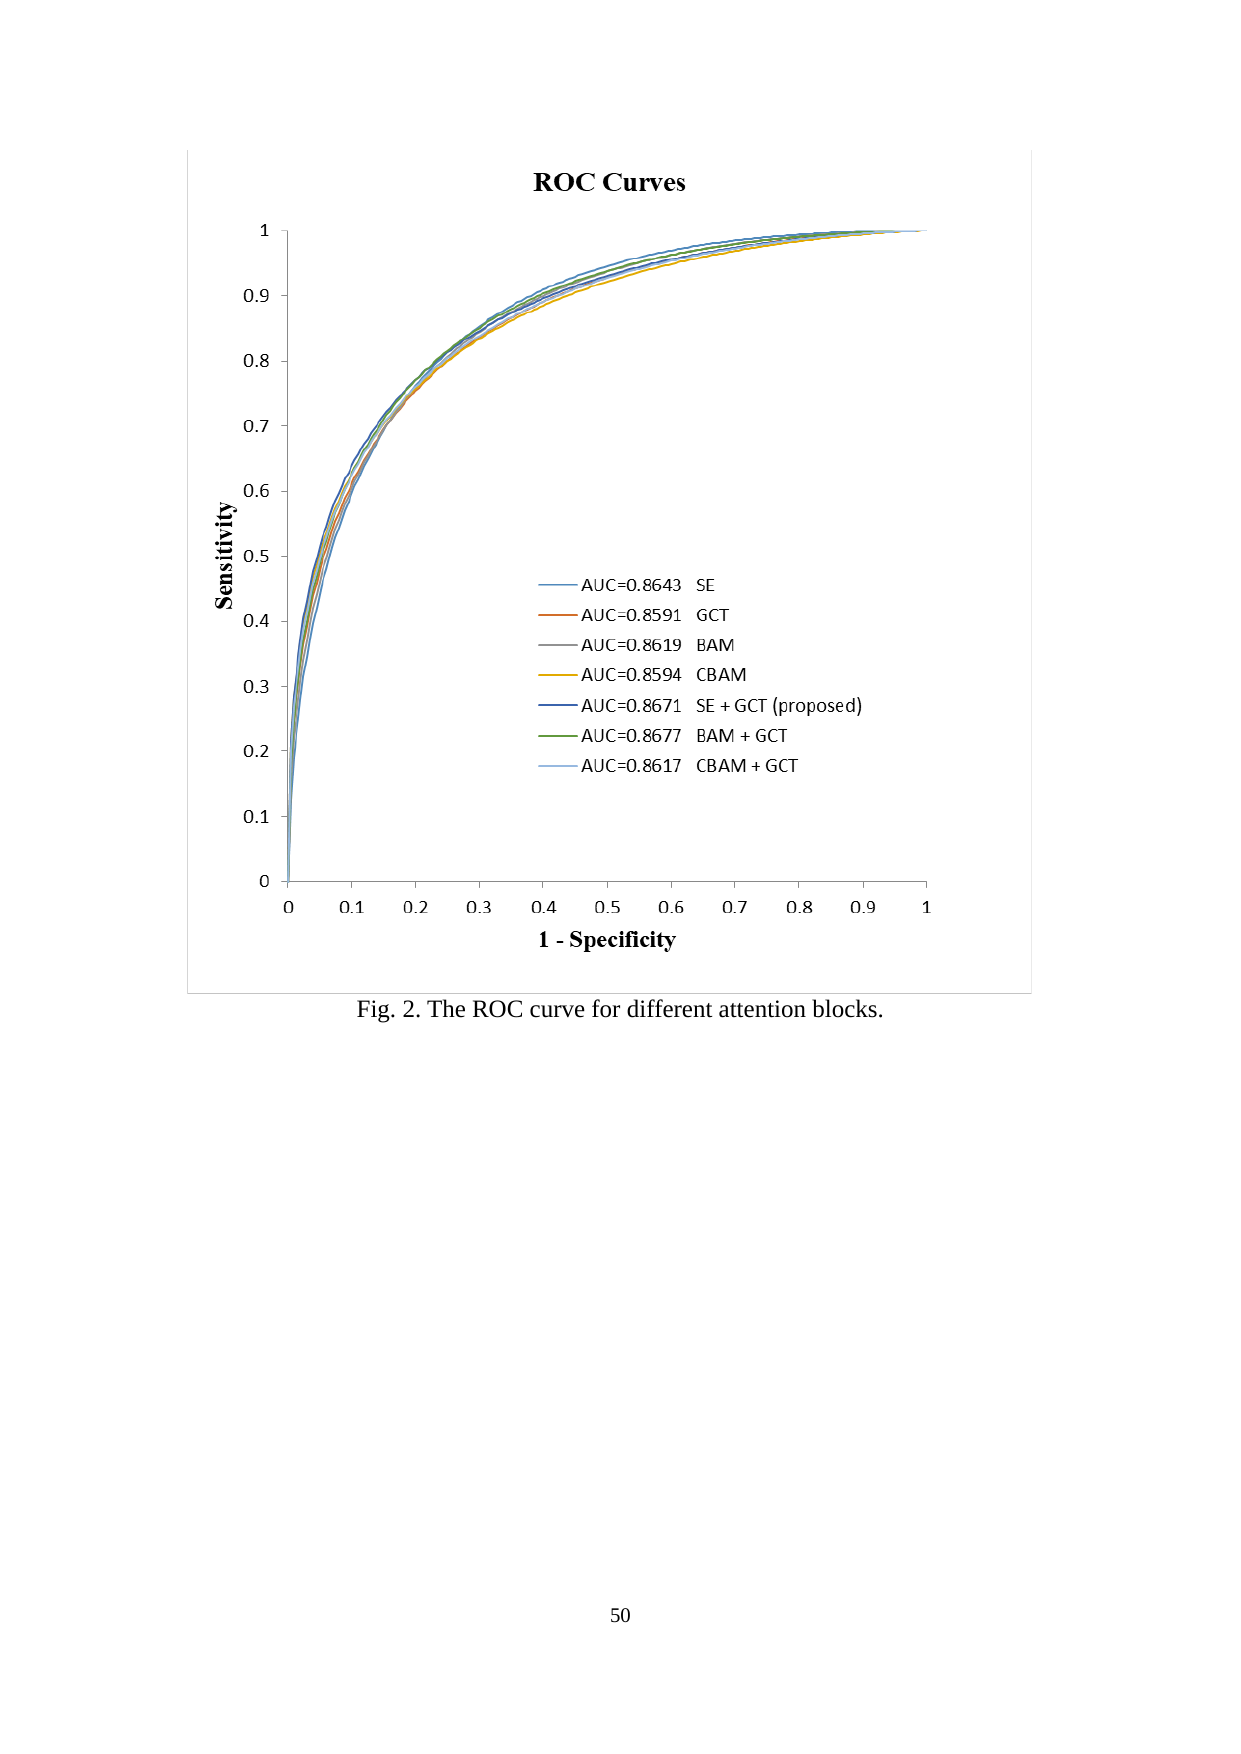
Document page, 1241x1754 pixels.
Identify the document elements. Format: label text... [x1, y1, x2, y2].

text Fig. 2. The ROC curve for different attention blocks. [187, 994, 1053, 1023]
picture [187, 150, 1032, 994]
